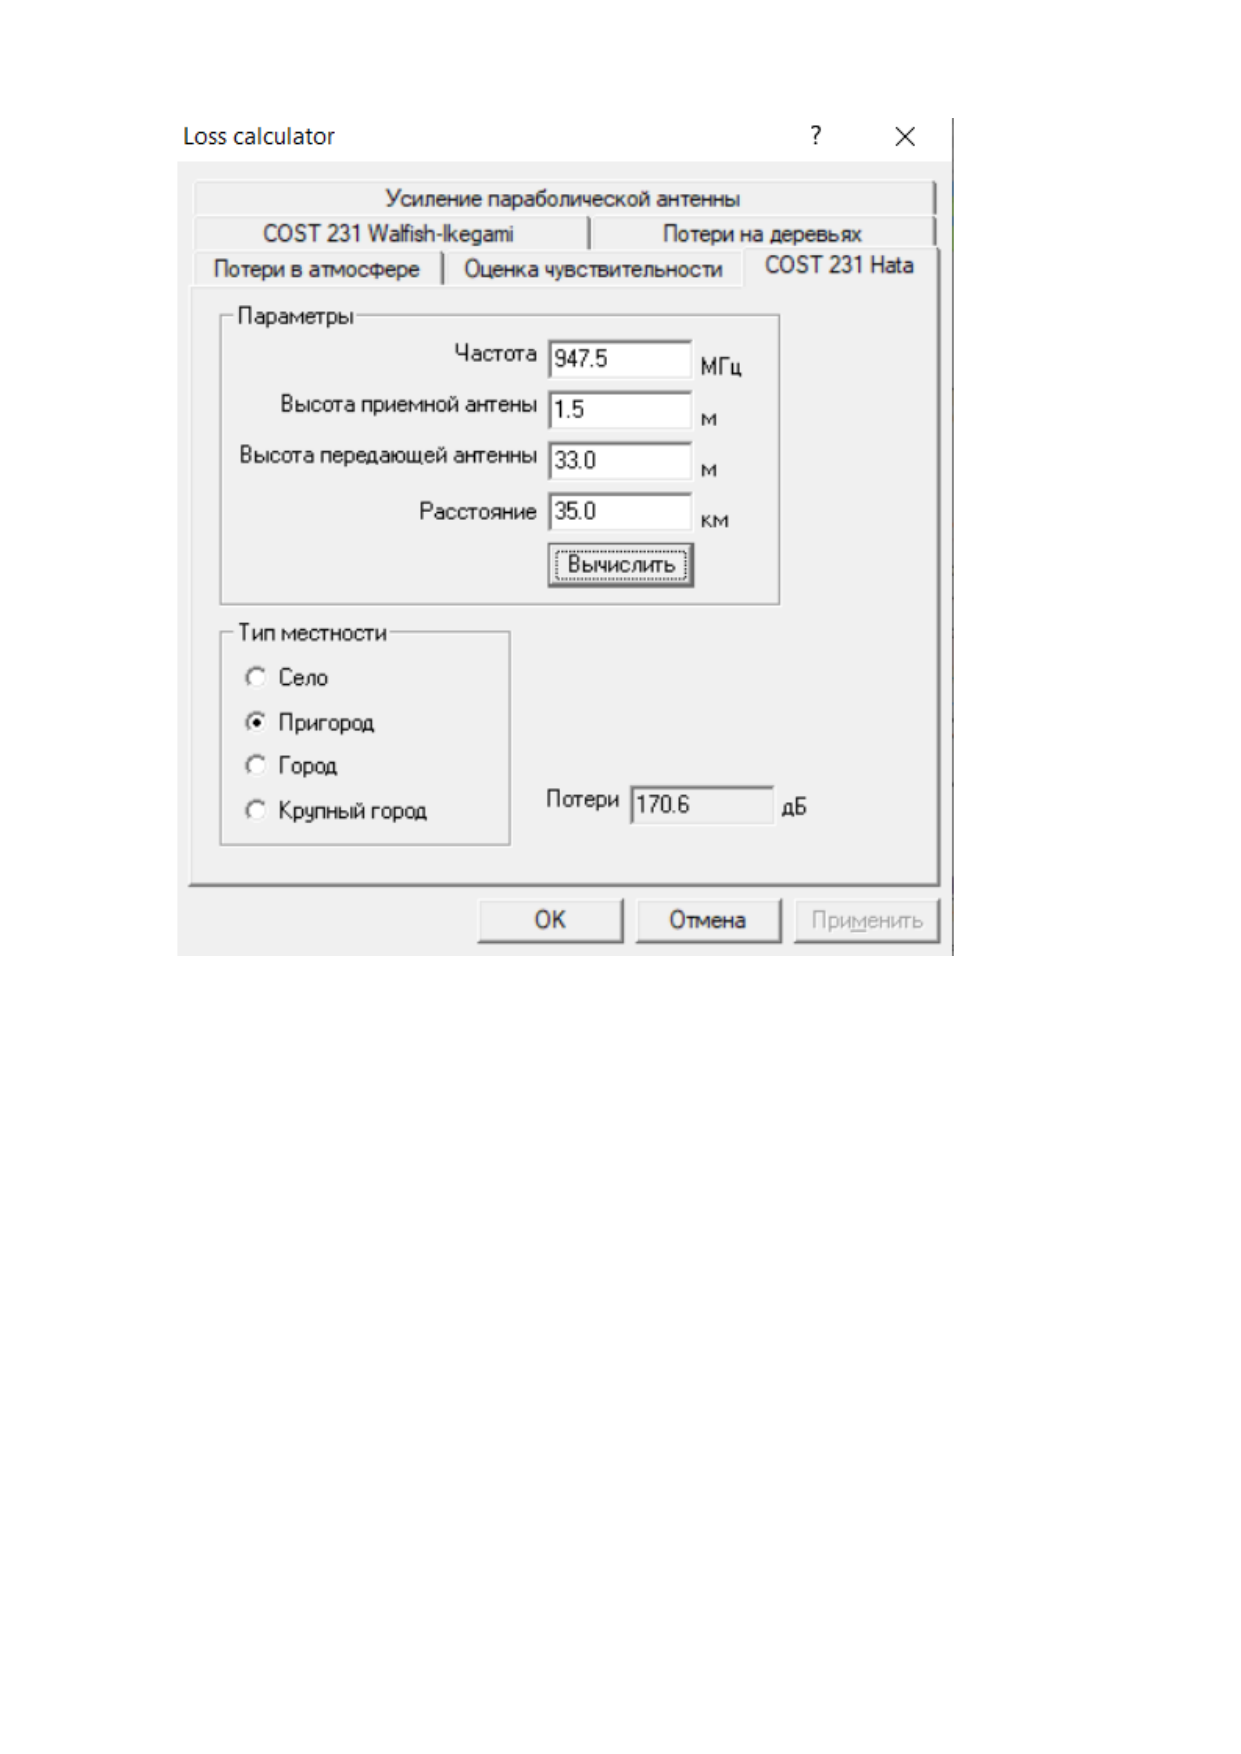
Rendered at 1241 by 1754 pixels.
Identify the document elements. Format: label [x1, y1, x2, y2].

picture [177, 118, 954, 956]
